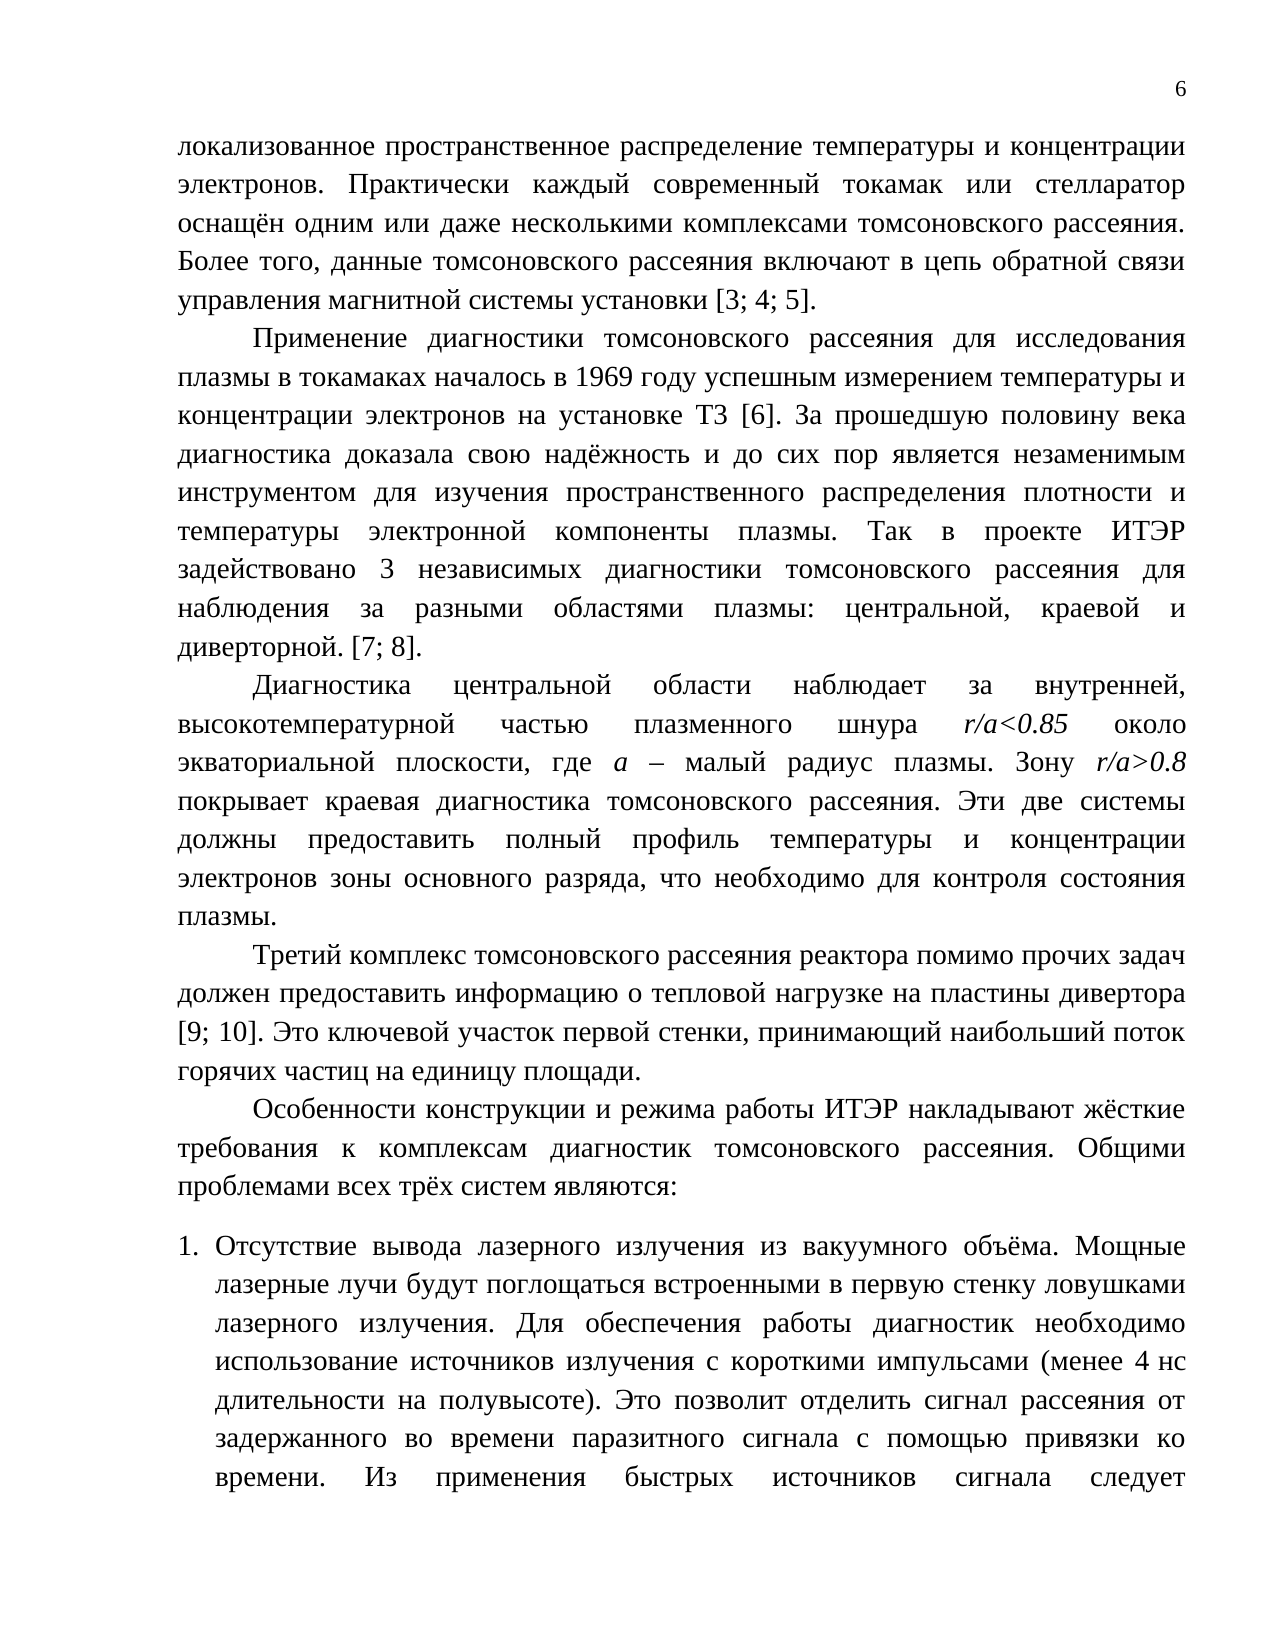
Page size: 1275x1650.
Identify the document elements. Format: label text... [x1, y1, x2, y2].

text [177, 128, 1186, 315]
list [177, 1228, 1186, 1492]
text Особенности конструкции и режима работы ИТЭР накладывают жёсткие требования к комплексам диагностик томсоновского рассеяния. Общими проблемами всех трёх систем являются: [177, 1091, 1186, 1202]
text Применение диагностики томсоновского рассеяния для исследования плазмы в токамаках началось в 1969 году успешным измерением температуры и концентрации электронов на установке Т3. За прошедшую половину века диагностика доказала свою надёжность и до сих пор является незаменимым инструментом для изучения пространственного распределения плотности и температуры электронной компоненты плазмы. Так в проекте ИТЭР задействовано 3 независимых диагностики томсоновского рассеяния для наблюдения за разными областями плазмы: центральной, краевой и диверторной.. [177, 320, 1186, 662]
text Диагностика центральной области наблюдает за внутренней, высокотемпературной частью плазменного шнура r/a<0.85 около экваториальной плоскости, где a – малый радиус плазмы. Зону r/a>0.8 покрывает краевая диагностика томсоновского рассеяния. Эти две системы должны предоставить полный профиль температуры и концентрации электронов зоны основного разряда, что необходимо для контроля состояния плазмы. [177, 667, 1186, 932]
text Третий комплекс томсоновского рассеяния реактора помимо прочих задач должен предоставить информацию о тепловой нагрузке на пластины дивертора . Это ключевой участок первой стенки, принимающий наибольший поток горячих частиц на единицу площади. [177, 937, 1186, 1086]
